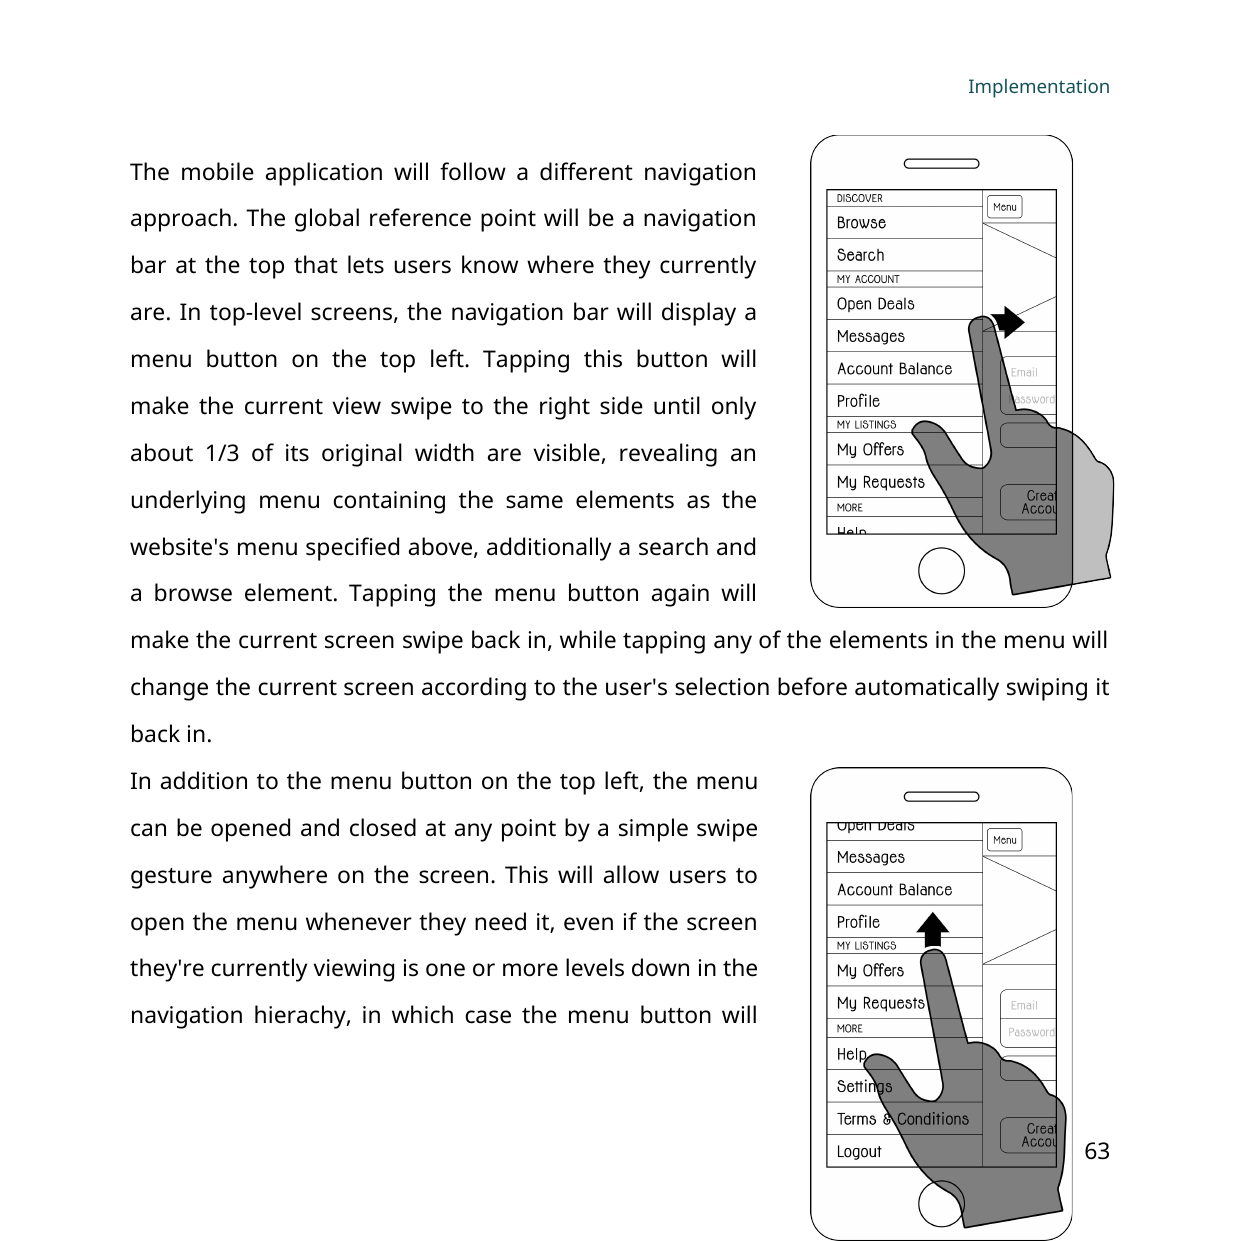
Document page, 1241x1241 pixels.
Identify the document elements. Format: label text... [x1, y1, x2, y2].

text The mobile application will follow a different navigation approach. The global reference point will be a navigation bar at the top that lets users know where they currently are. In top-level screens, the navigation bar will display a menu button on the top left. Tapping this button will make the current view swipe to the right side until only about 1/3 of its original width are visible, revealing an underlying menu containing the same elements as the website's menu specified above, additionally a search and a browse element. Tapping the menu button again will make the current screen swipe back in, while tapping any of the elements in the menu will change the current screen according to the user's selection before automatically swiping it back in. [130, 155, 1110, 749]
picture [810, 767, 1073, 1241]
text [130, 765, 1110, 1030]
picture [810, 135, 1115, 608]
